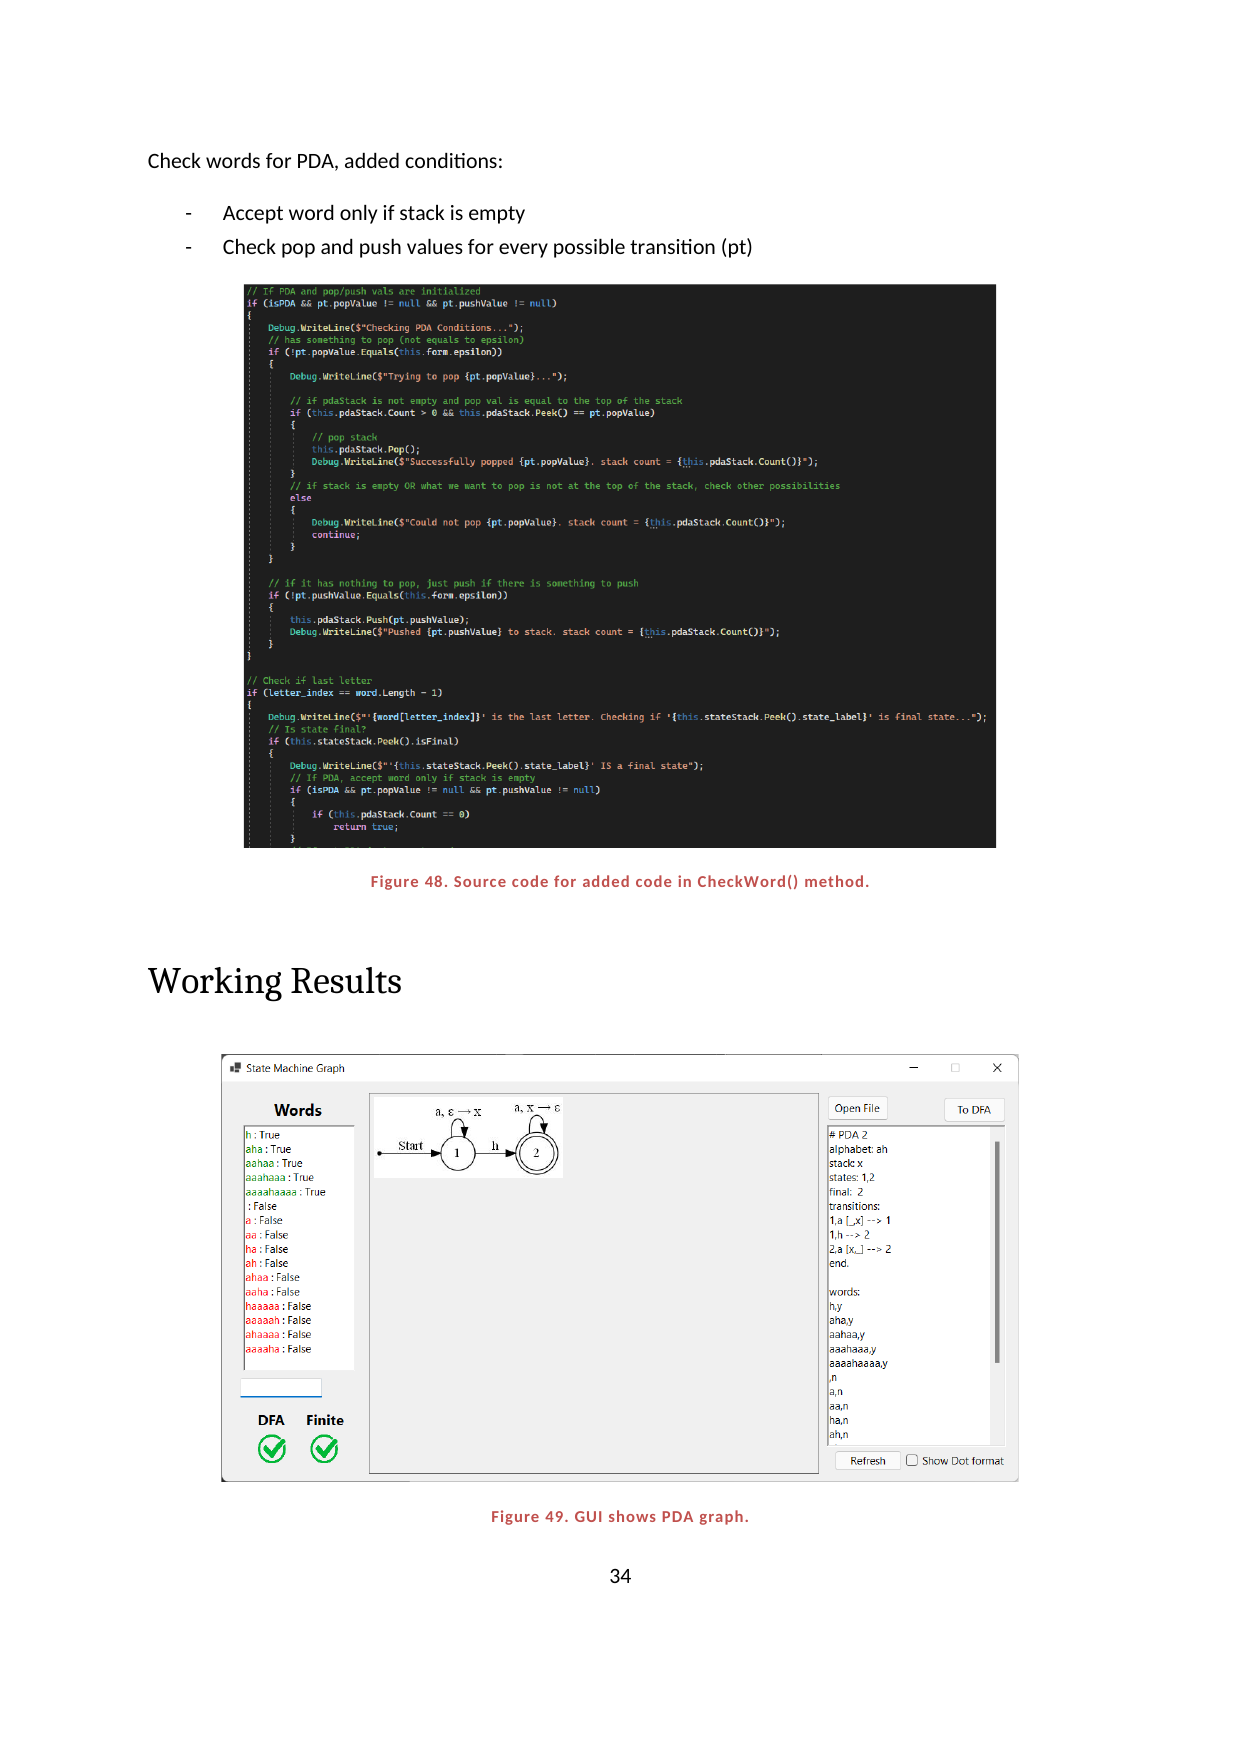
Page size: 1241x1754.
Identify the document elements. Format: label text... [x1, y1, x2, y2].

subtitle Working Results [148, 960, 1093, 1003]
list Check pop and push values for every possible transition (pt) [185, 233, 1093, 260]
picture [243, 284, 997, 848]
list Accept word only if stack is empty [185, 199, 1093, 226]
text Check words for PDA, added conditions: [148, 148, 1093, 174]
picture [221, 1054, 1019, 1482]
